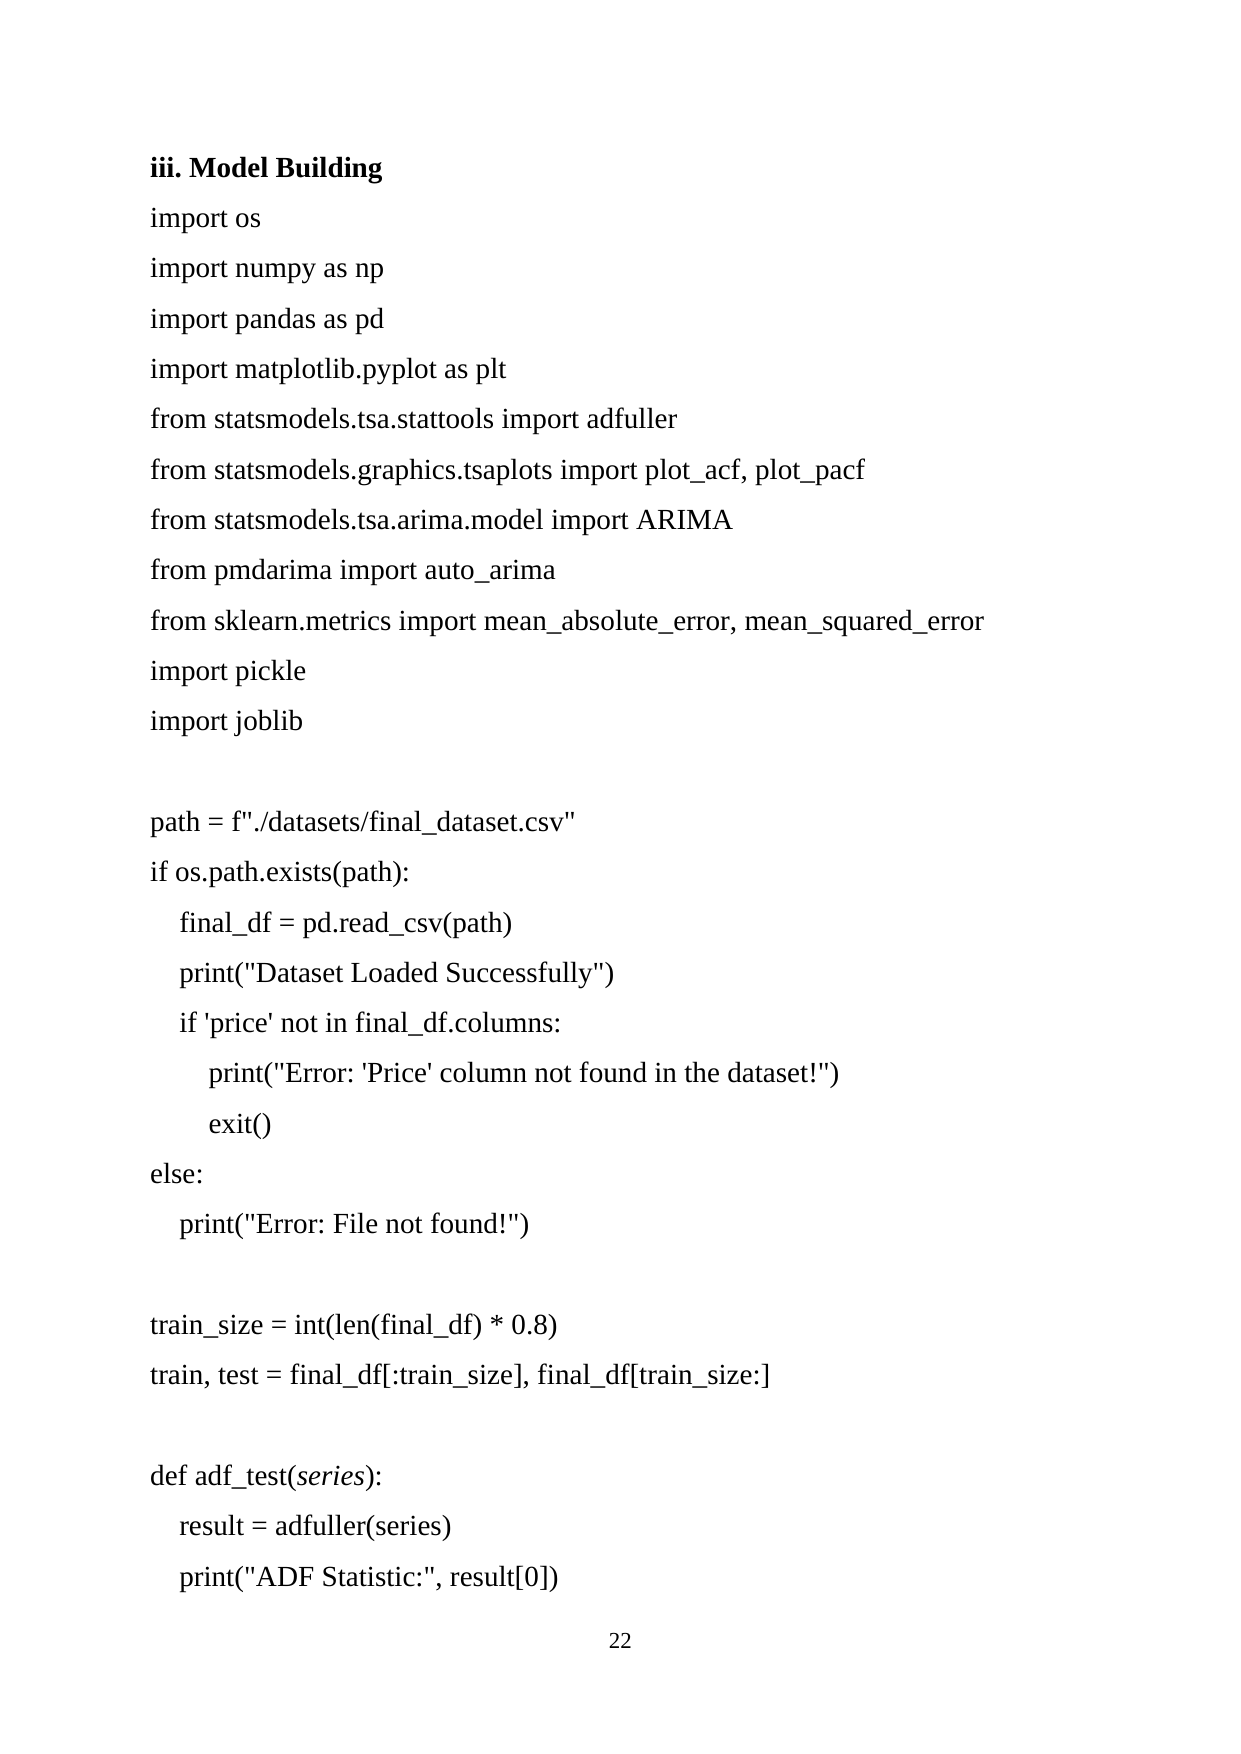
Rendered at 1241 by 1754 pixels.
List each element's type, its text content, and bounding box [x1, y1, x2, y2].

text else: [150, 1156, 1090, 1190]
text train_size = int(len(final_df) * 0.8) [150, 1307, 1090, 1341]
text print("Error: File not found!") [150, 1207, 1090, 1240]
text def adf_test(series): [150, 1458, 1090, 1492]
text train, test = final_df[:train_size], final_df[train_size:] [150, 1357, 1090, 1391]
text from statsmodels.tsa.arima.model import ARIMA [150, 502, 1090, 536]
text final_df = pd.read_csv(path) [150, 905, 1090, 938]
text from statsmodels.tsa.stattools import adfuller [150, 402, 1090, 435]
text print("Dataset Loaded Successfully") [150, 955, 1090, 988]
text import joblib [150, 703, 1090, 737]
text import pandas as pd [150, 301, 1090, 334]
text path = f"./datasets/final_dataset.csv" [150, 804, 1090, 838]
text from sklearn.metrics import mean_absolute_error, mean_squared_error [150, 603, 1090, 636]
text exit() [150, 1106, 1090, 1139]
text import os [150, 200, 1090, 234]
text import numpy as np [150, 251, 1090, 284]
text print("Error: 'Price' column not found in the dataset!") [150, 1056, 1090, 1089]
text print("ADF Statistic:", result[0]) [150, 1559, 1090, 1592]
text iii. Model Building [150, 150, 1090, 183]
text if 'price' not in final_df.columns: [150, 1005, 1090, 1039]
text if os.path.exists(path): [150, 854, 1090, 888]
text import matplotlib.pyplot as plt [150, 351, 1090, 385]
text result = adfuller(series) [150, 1508, 1090, 1542]
text from statsmodels.graphics.tsaplots import plot_acf, plot_pacf [150, 452, 1090, 485]
text from pmdarima import auto_arima [150, 552, 1090, 586]
text import pickle [150, 653, 1090, 687]
